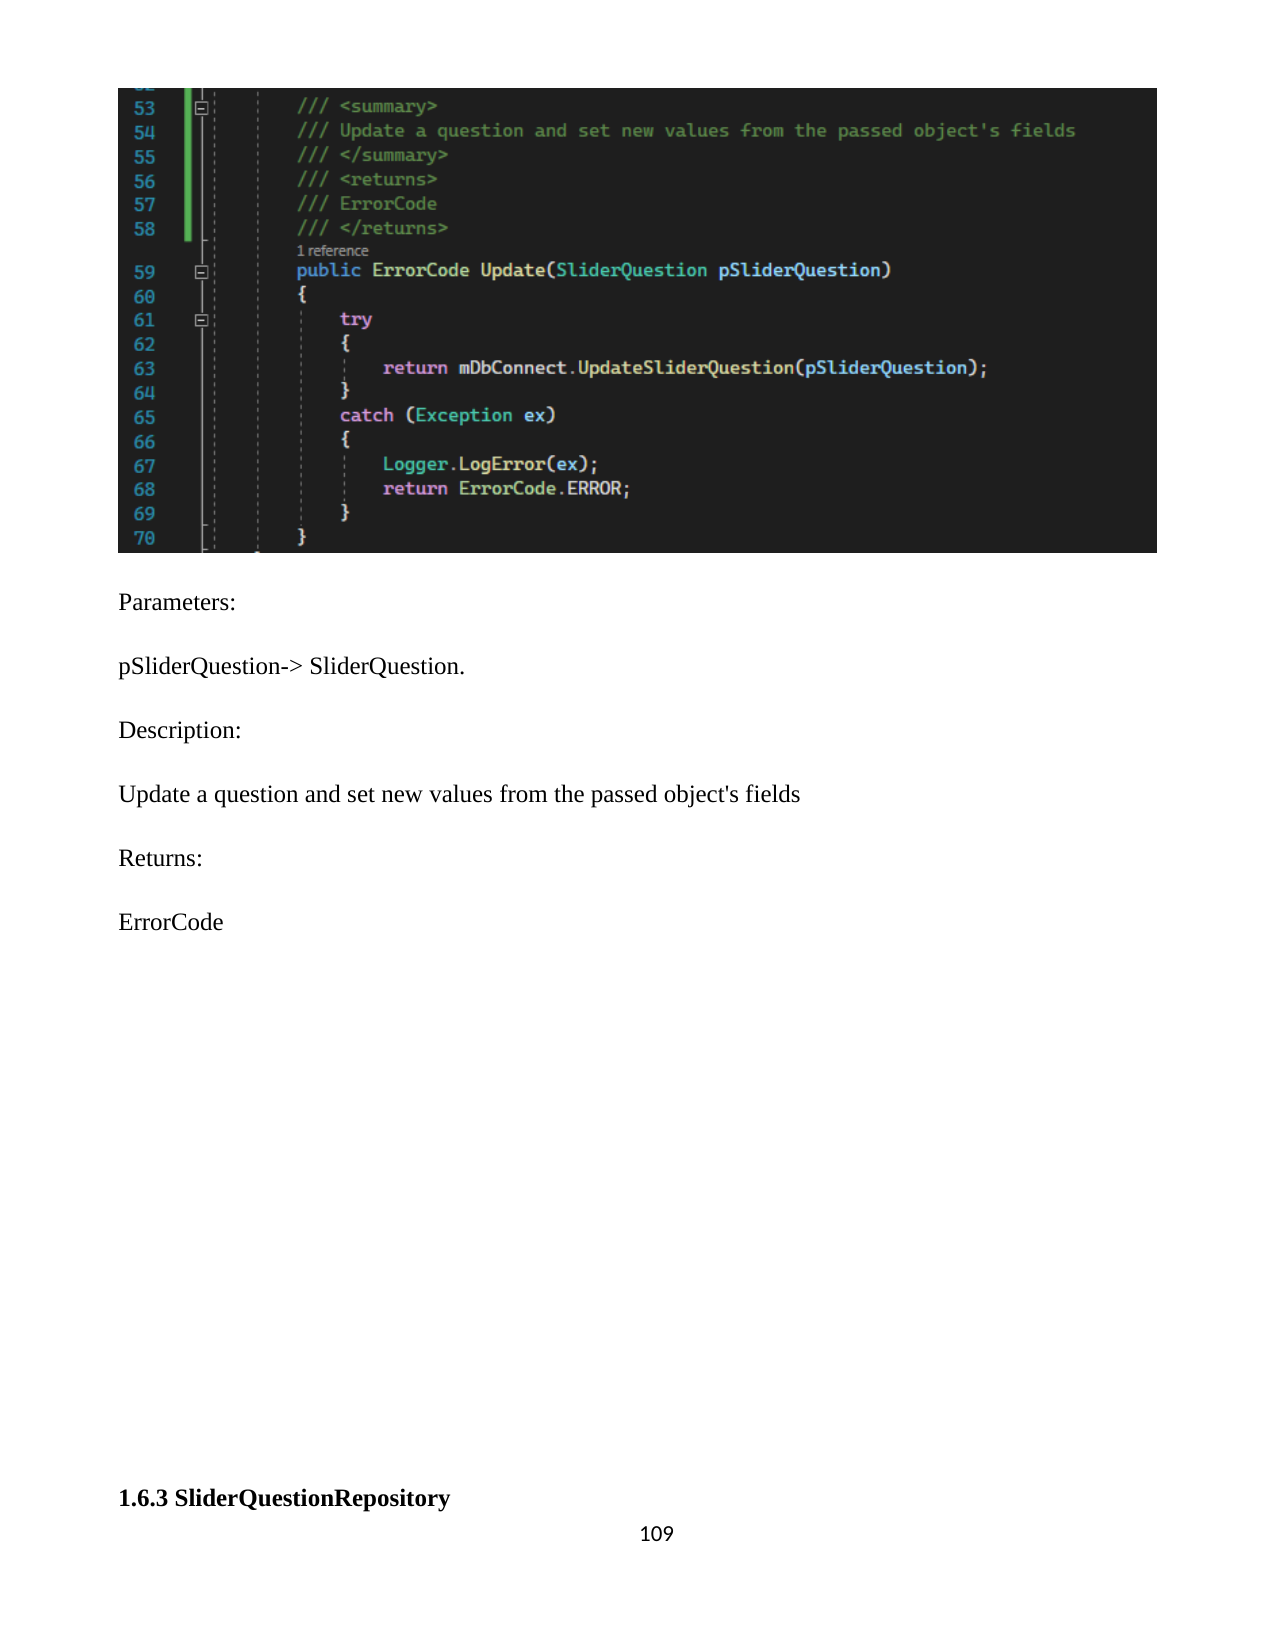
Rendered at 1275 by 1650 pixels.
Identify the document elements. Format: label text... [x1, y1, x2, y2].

text Update a question and set new values from the passed object's fields [118, 779, 1157, 808]
picture [118, 88, 1157, 553]
text Description: [118, 715, 1157, 744]
text pSliderQuestion-> SliderQuestion. [118, 651, 1157, 680]
text Parameters: [118, 587, 1157, 616]
text 1.6.3 SliderQuestionRepository [118, 1483, 1157, 1511]
text Returns: [118, 843, 1157, 872]
text ErrorCode [118, 907, 1157, 936]
